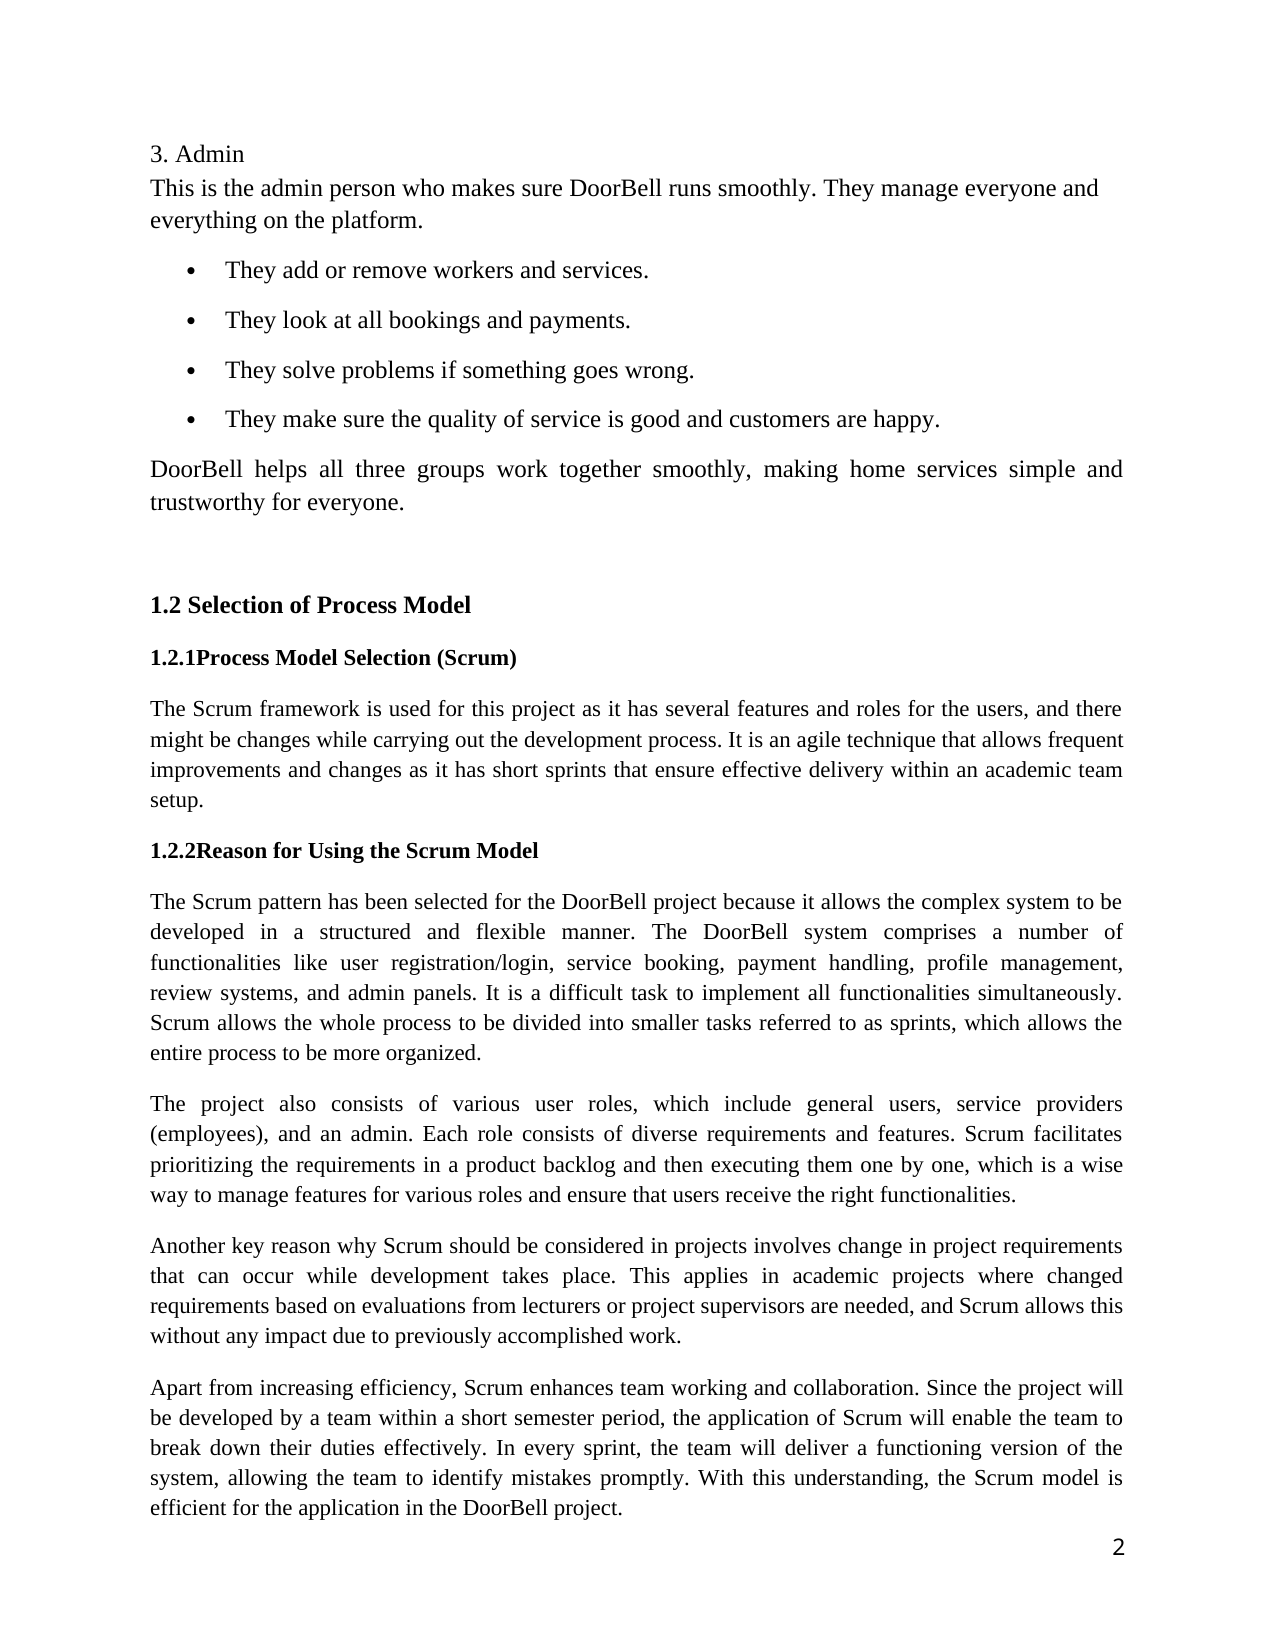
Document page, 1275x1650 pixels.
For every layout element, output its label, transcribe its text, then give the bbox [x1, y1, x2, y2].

text Apart from increasing efficiency, Scrum enhances team working and collaboration. Since the project will be developed by a team within a short semester period, the application of Scrum will enable the team to break down their duties effectively. In every sprint, the team will deliver a functioning version of the system, allowing the team to identify mistakes promptly. With this understanding, the Scrum model is efficient for the application in the DoorBell project. [150, 1374, 1125, 1521]
list They add or remove workers and services. [187, 255, 1125, 284]
list They solve problems if something goes wrong. [187, 355, 1125, 383]
list They look at all bookings and payments. [187, 305, 1125, 334]
text The Scrum framework is used for this project as it has several features and roles for the users, and there might be changes while carrying out the development process. It is an agile technique that allows frequent improvements and changes as it has short sprints that ensure effective delivery within an academic team setup. [150, 696, 1125, 812]
text Another key reason why Scrum should be considered in projects involves change in project requirements that can occur while development takes place. This applies in academic projects where changed requirements based on evaluations from lecturers or project supervisors are needed, and Scrum allows this without any impact due to previously accomplished work. [150, 1232, 1125, 1349]
text 1.2 Selection of Process Model [150, 591, 1125, 619]
text 3. Admin This is the admin person who makes sure DoorBell runs smoothly. They manage everyone and everything on the platform. [150, 139, 1125, 234]
text 1.2.2Reason for Using the Scrum Model [150, 837, 1125, 863]
text DoorBell helps all three groups work together smoothly, making home services simple and trustworthy for everyone. [150, 454, 1125, 516]
list They make sure the quality of service is good and customers are happy. [187, 404, 1125, 433]
text The project also consists of various user roles, which include general users, service providers (employees), and an admin. Each role consists of diverse requirements and features. Scrum facilitates prioritizing the requirements in a product backlog and then executing them one by one, which is a wise way to manage features for various roles and ensure that users receive the right functionalities. [150, 1090, 1125, 1207]
text 1.2.1Process Model Selection (Scrum) [150, 644, 1125, 671]
text The Scrum pattern has been selected for the DoorBell project because it allows the complex system to be developed in a structured and flexible manner. The DoorBell system comprises a number of functionalities like user registration/login, service booking, payment handling, profile management, review systems, and admin panels. It is a difficult task to implement all functionalities simultaneously. Scrum allows the whole process to be divided into smaller tasks referred to as sprints, which allows the entire process to be more organized. [150, 888, 1125, 1066]
